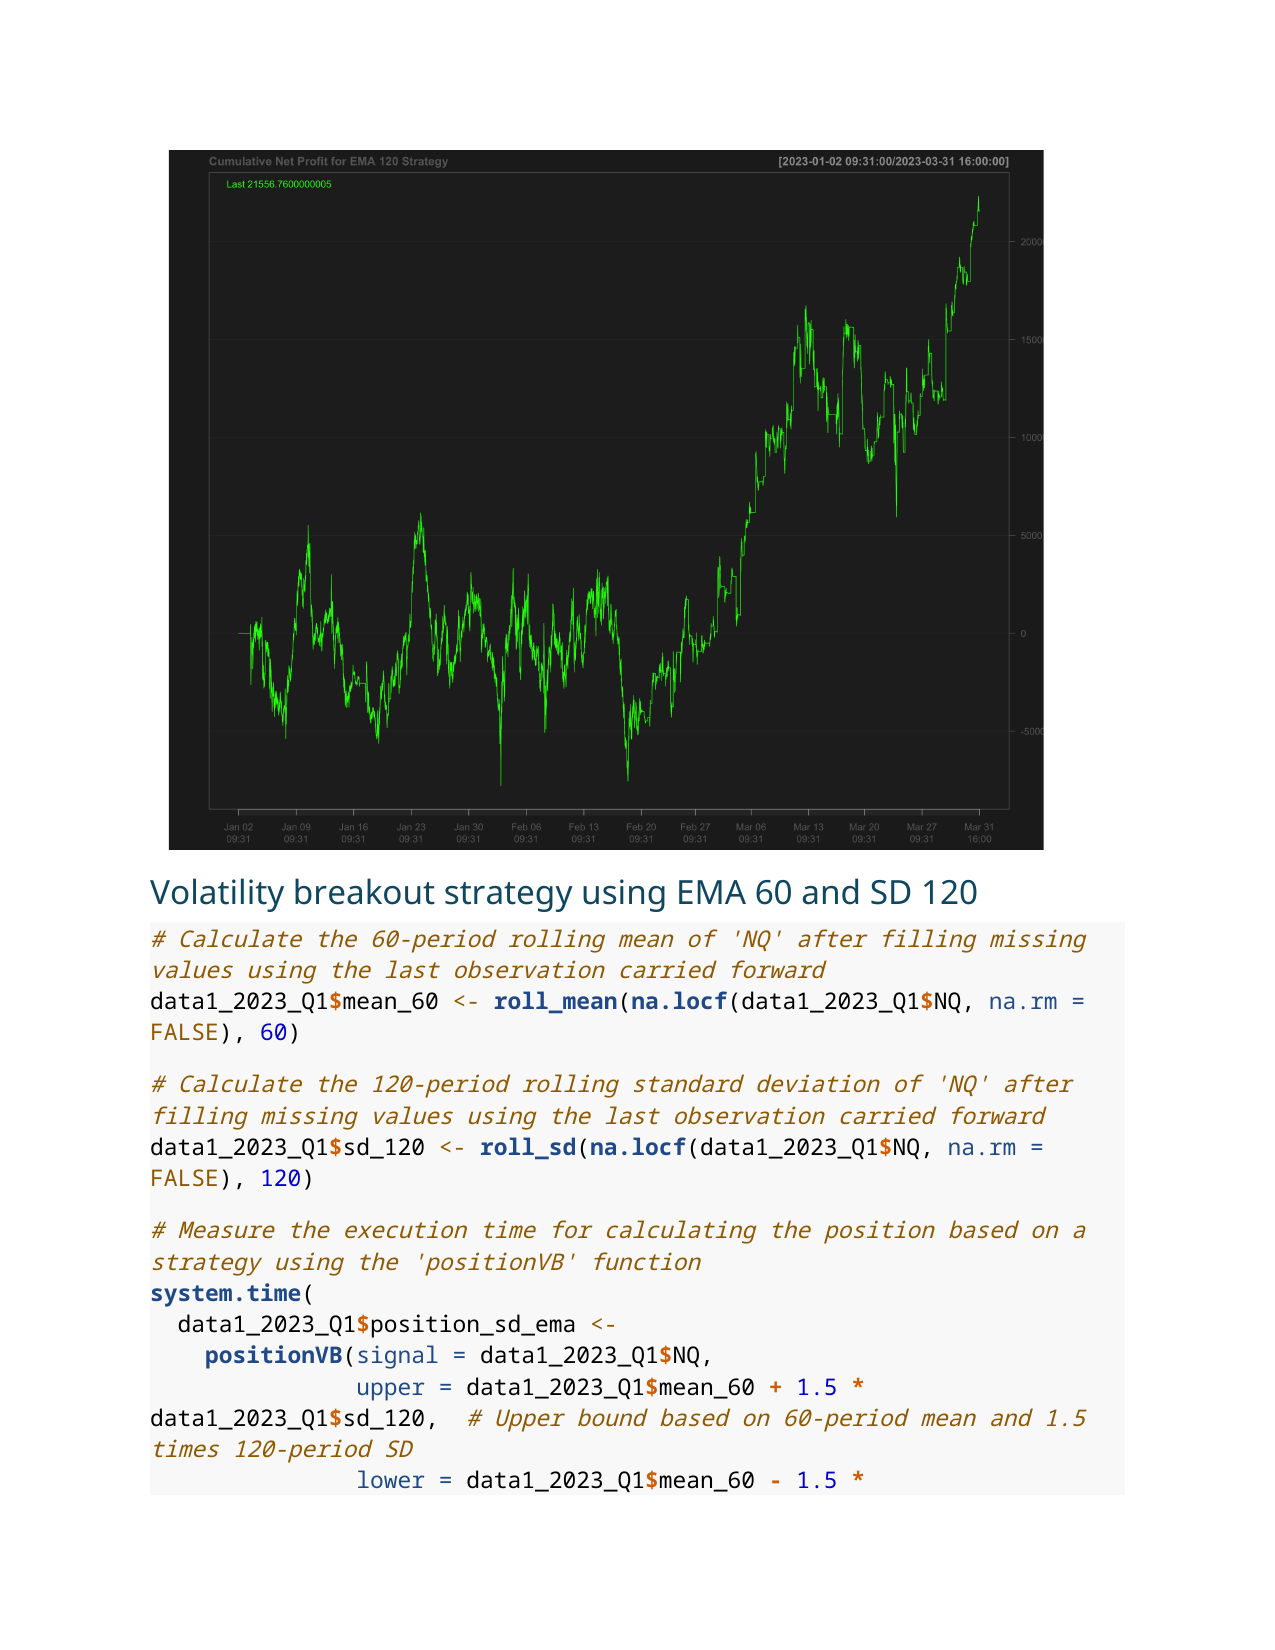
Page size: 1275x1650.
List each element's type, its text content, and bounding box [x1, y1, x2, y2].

text # Calculate the 60-period rolling mean of 'NQ' after filling missing values using the last observation carried forward data1_2023_Q1$mean_60 <- roll_mean(na.locf(data1_2023_Q1$NQ, na.rm = FALSE), 60) [150, 922, 1125, 1047]
picture [168, 150, 1044, 850]
text # Calculate the 120-period rolling standard deviation of 'NQ' after filling missing values using the last observation carried forward data1_2023_Q1$sd_120 <- roll_sd(na.locf(data1_2023_Q1$NQ, na.rm = FALSE), 120) [150, 1068, 1125, 1193]
subtitle Volatility breakout strategy using EMA 60 and SD 120 [150, 869, 1125, 914]
